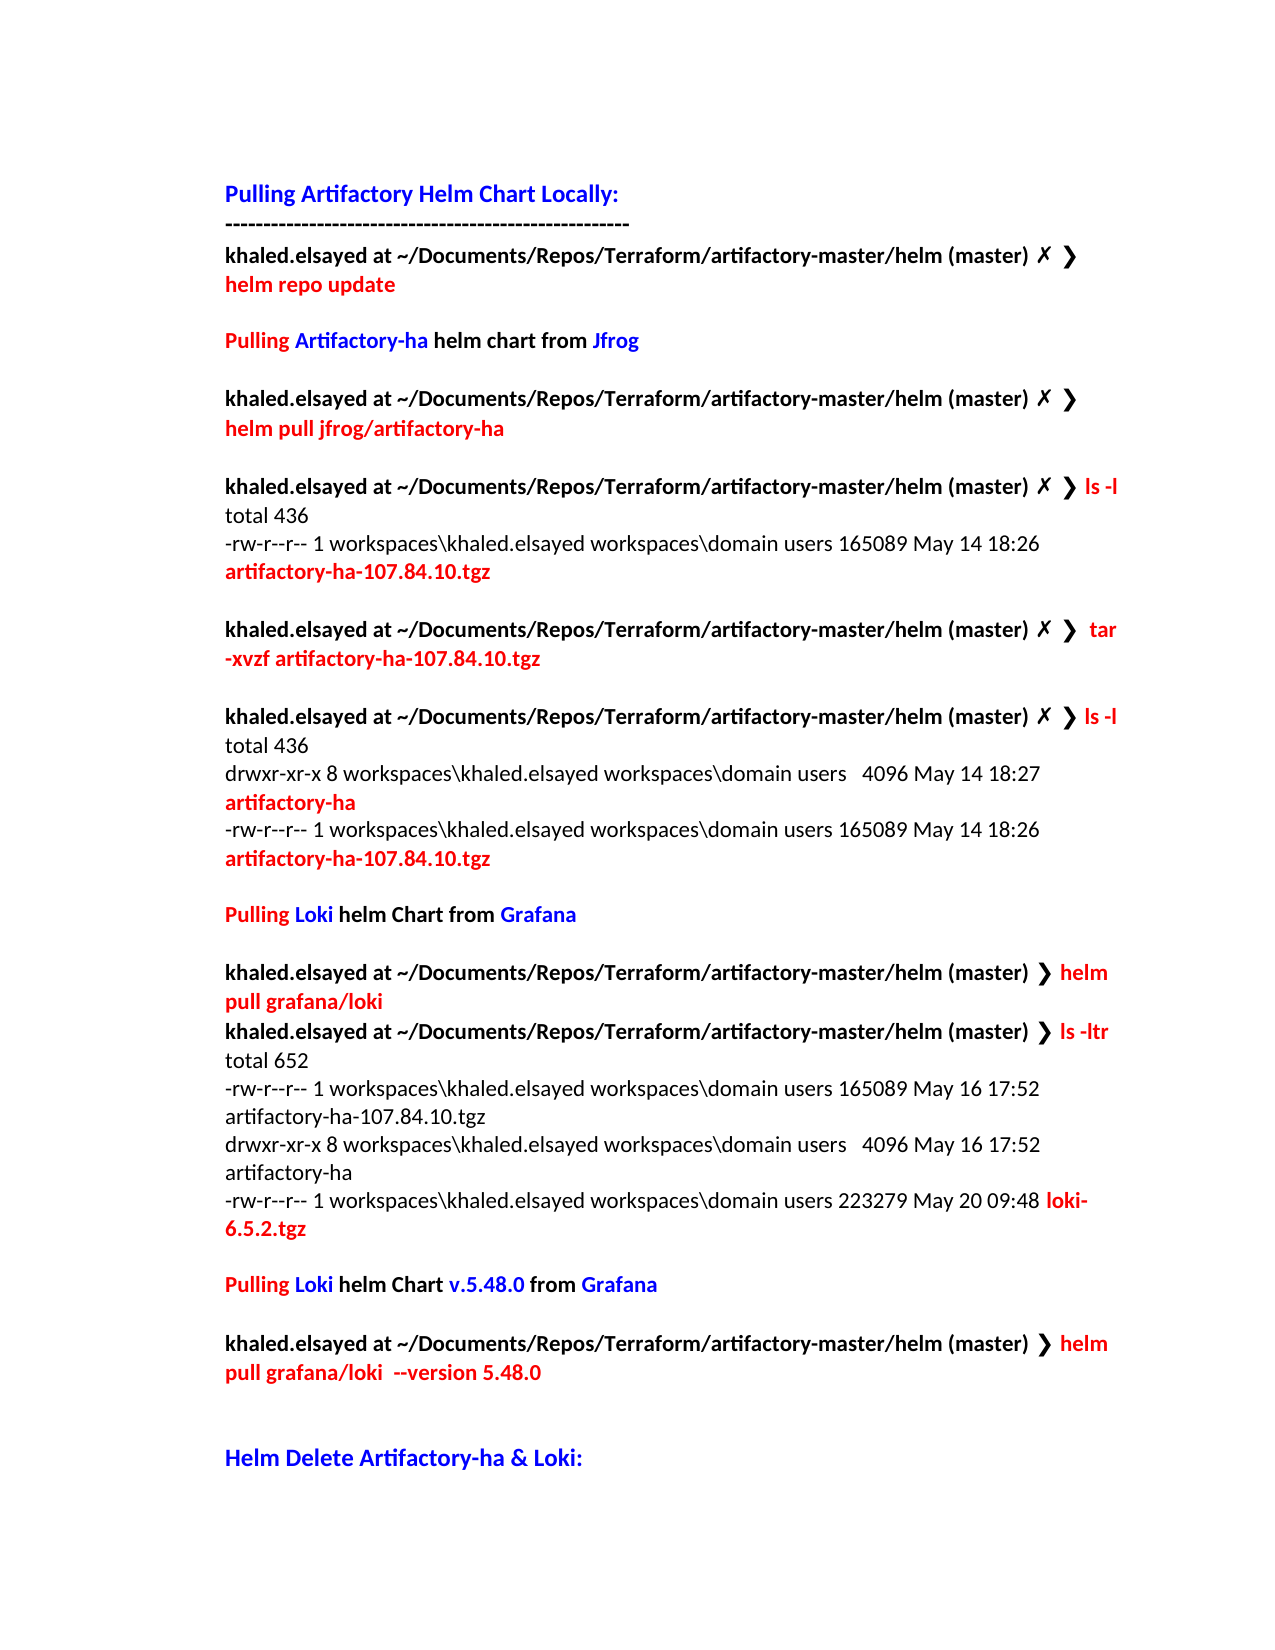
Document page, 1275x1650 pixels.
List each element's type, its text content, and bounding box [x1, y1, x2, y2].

text Pulling Loki helm Chart from Grafana [225, 900, 1125, 928]
text khaled.elsayed at ~/Documents/Repos/Terraform/artifactory-master/helm (master) ✗ ❯ helm repo update [225, 239, 1125, 298]
text Pulling Artifactory-ha helm chart from Jfrog [225, 326, 1125, 354]
text drwxr-xr-x 8 workspaces\khaled.elsayed workspaces\domain users 4096 May 16 17:52 artifactory-ha [225, 1130, 1125, 1186]
text khaled.elsayed at ~/Documents/Repos/Terraform/artifactory-master/helm (master) ❯ helm pull grafana/loki [225, 956, 1125, 1015]
text Pulling Loki helm Chart v.5.48.0 from Grafana [225, 1270, 1125, 1298]
text ----------------------------------------------------- [225, 208, 1125, 239]
text -rw-r--r-- 1 workspaces\khaled.elsayed workspaces\domain users 223279 May 20 09:48 loki-6.5.2.tgz [225, 1186, 1125, 1242]
text -rw-r--r-- 1 workspaces\khaled.elsayed workspaces\domain users 165089 May 16 17:52 artifactory-ha-107.84.10.tgz [225, 1074, 1125, 1130]
text total 436 [225, 732, 1125, 759]
text -rw-r--r-- 1 workspaces\khaled.elsayed workspaces\domain users 165089 May 14 18:26 artifactory-ha-107.84.10.tgz [225, 529, 1125, 585]
text -rw-r--r-- 1 workspaces\khaled.elsayed workspaces\domain users 165089 May 14 18:26 artifactory-ha-107.84.10.tgz [225, 816, 1125, 872]
text khaled.elsayed at ~/Documents/Repos/Terraform/artifactory-master/helm (master) ❯ ls -ltr [225, 1015, 1125, 1046]
text total 436 [225, 501, 1125, 529]
text khaled.elsayed at ~/Documents/Repos/Terraform/artifactory-master/helm (master) ✗ ❯ helm pull jfrog/artifactory-ha [225, 382, 1125, 442]
text khaled.elsayed at ~/Documents/Repos/Terraform/artifactory-master/helm (master) ❯ helm pull grafana/loki --version 5.48.0 [225, 1326, 1125, 1386]
text khaled.elsayed at ~/Documents/Repos/Terraform/artifactory-master/helm (master) ✗ ❯ ls -l [225, 700, 1125, 732]
text khaled.elsayed at ~/Documents/Repos/Terraform/artifactory-master/helm (master) ✗ ❯ tar -xvzf artifactory-ha-107.84.10.tgz [225, 613, 1125, 672]
text Helm Delete Artifactory-ha & Loki: [225, 1442, 1125, 1472]
text Pulling Artifactory Helm Chart Locally: [225, 178, 1125, 208]
text drwxr-xr-x 8 workspaces\khaled.elsayed workspaces\domain users 4096 May 14 18:27 artifactory-ha [225, 759, 1125, 816]
text total 652 [225, 1046, 1125, 1074]
text khaled.elsayed at ~/Documents/Repos/Terraform/artifactory-master/helm (master) ✗ ❯ ls -l [225, 470, 1125, 501]
